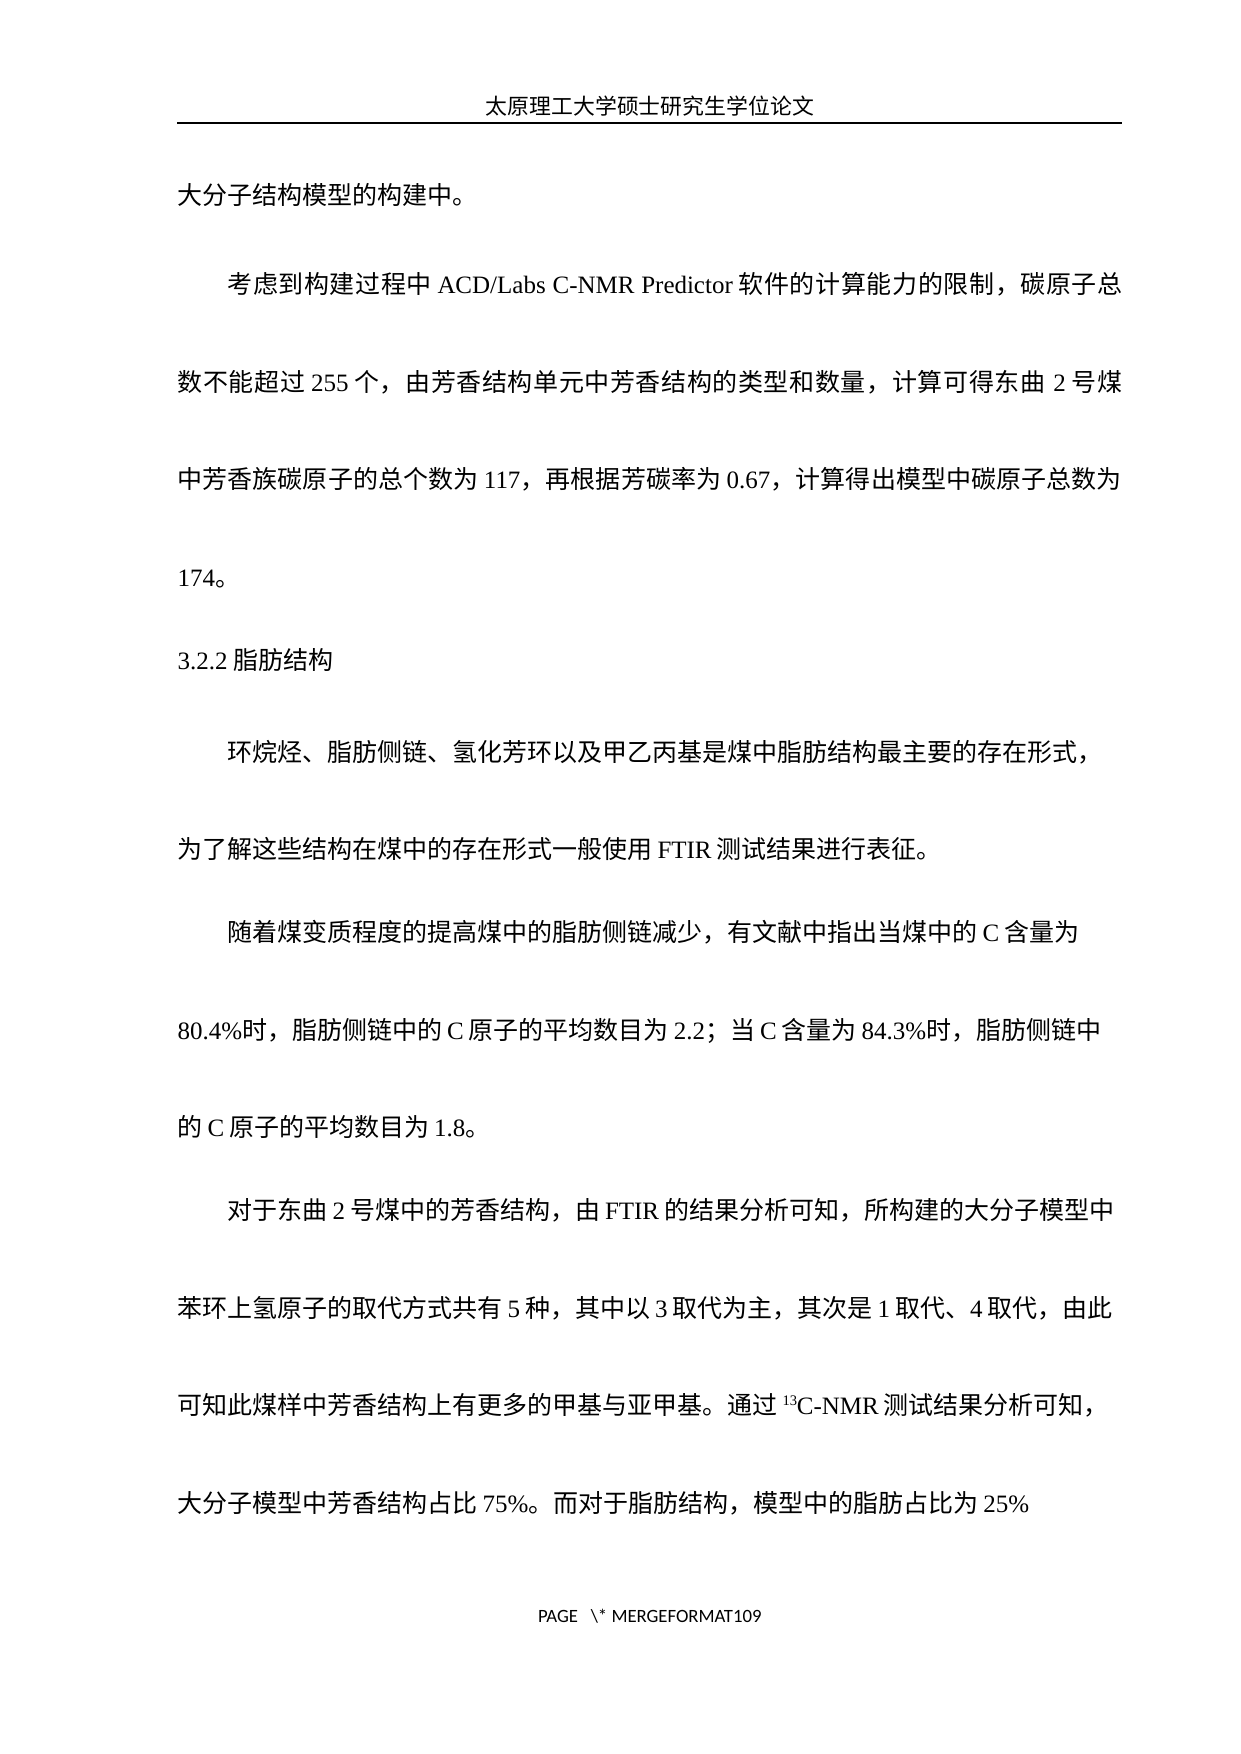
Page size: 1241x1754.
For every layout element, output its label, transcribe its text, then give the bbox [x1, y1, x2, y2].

text 随着煤变质程度的提高煤中的脂肪侧链减少，有文献中指出当煤中的C含量为80.4%时，脂肪侧链中的C原子的平均数目为2.2；当C含量为84.3%时，脂肪侧链中的C原子的平均数目为1.8。 [177, 898, 1122, 1158]
text 3.2.2 脂肪结构 [177, 626, 1122, 691]
text 环烷烃、脂肪侧链、氢化芳环以及甲乙丙基是煤中脂肪结构最主要的存在形式，为了解这些结构在煤中的存在形式一般使用FTIR测试结果进行表征。 [177, 718, 1122, 880]
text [177, 161, 1122, 226]
text 对于东曲2号煤中的芳香结构，由FTIR的结果分析可知，所构建的大分子模型中苯环上氢原子的取代方式共有5种，其中以3取代为主，其次是1取代、4取代，由此可知此煤样中芳香结构上有更多的甲基与亚甲基。通过13C-NMR测试结果分析可知，大分子模型中芳香结构占比75%。而对于脂肪结构，模型中的脂肪占比为25% [177, 1176, 1122, 1534]
text 考虑到构建过程中ACD/Labs C-NMR Predictor软件的计算能力的限制，碳原子总数不能超过255个，由芳香结构单元中芳香结构的类型和数量，计算可得东曲2号煤中芳香族碳原子的总个数为117，再根据芳碳率为0.67，计算得出模型中碳原子总数为174。 [177, 251, 1122, 608]
